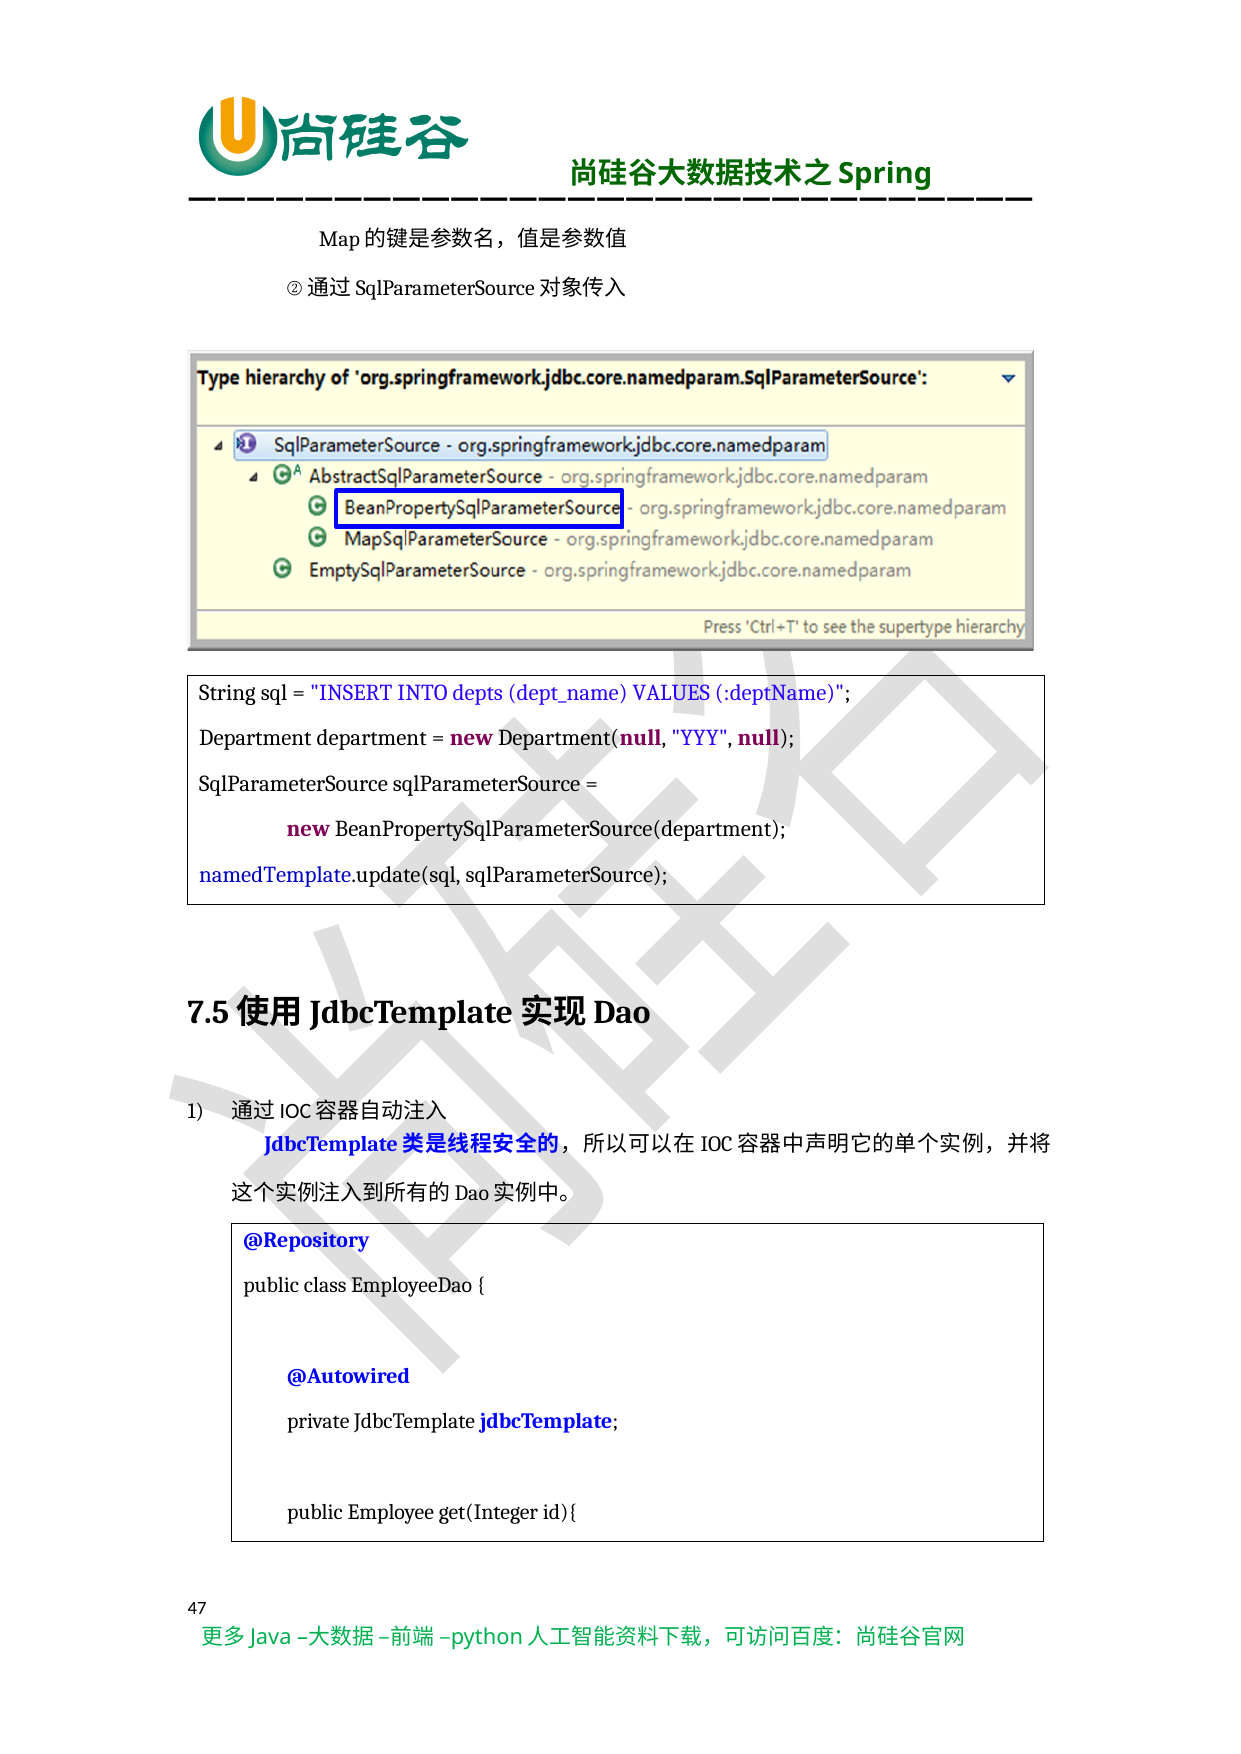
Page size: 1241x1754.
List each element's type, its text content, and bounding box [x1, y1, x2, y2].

table_header @Repository public class EmployeeDao { @Autowired private JdbcTemplate jdbcTemplate; public Employee get(Integer id){ //… } } [232, 1224, 1043, 1541]
picture [187, 350, 1034, 651]
subtitle 7.5 使用JdbcTemplate实现Dao [187, 977, 1053, 1042]
list 通过IOC容器自动注入 [187, 1093, 1053, 1126]
text JdbcTemplate类是线程安全的，所以可以在IOC容器中声明它的单个实例，并将这个实例注入到所有的Dao实例中。 [231, 1126, 1053, 1207]
table_header String sql = "INSERT INTO depts (dept_name) VALUES (:deptName)"; Department department = new Department(null, "YYY", null); SqlParameterSource sqlParameterSource = new BeanPropertySqlParameterSource(department); namedTemplate.update(sql, sqlParameterSource); [188, 676, 1044, 904]
text ② 通过SqlParameterSource对象传入 [231, 269, 1053, 302]
picture [187, 88, 476, 184]
text Map的键是参数名，值是参数值 [291, 221, 1053, 253]
